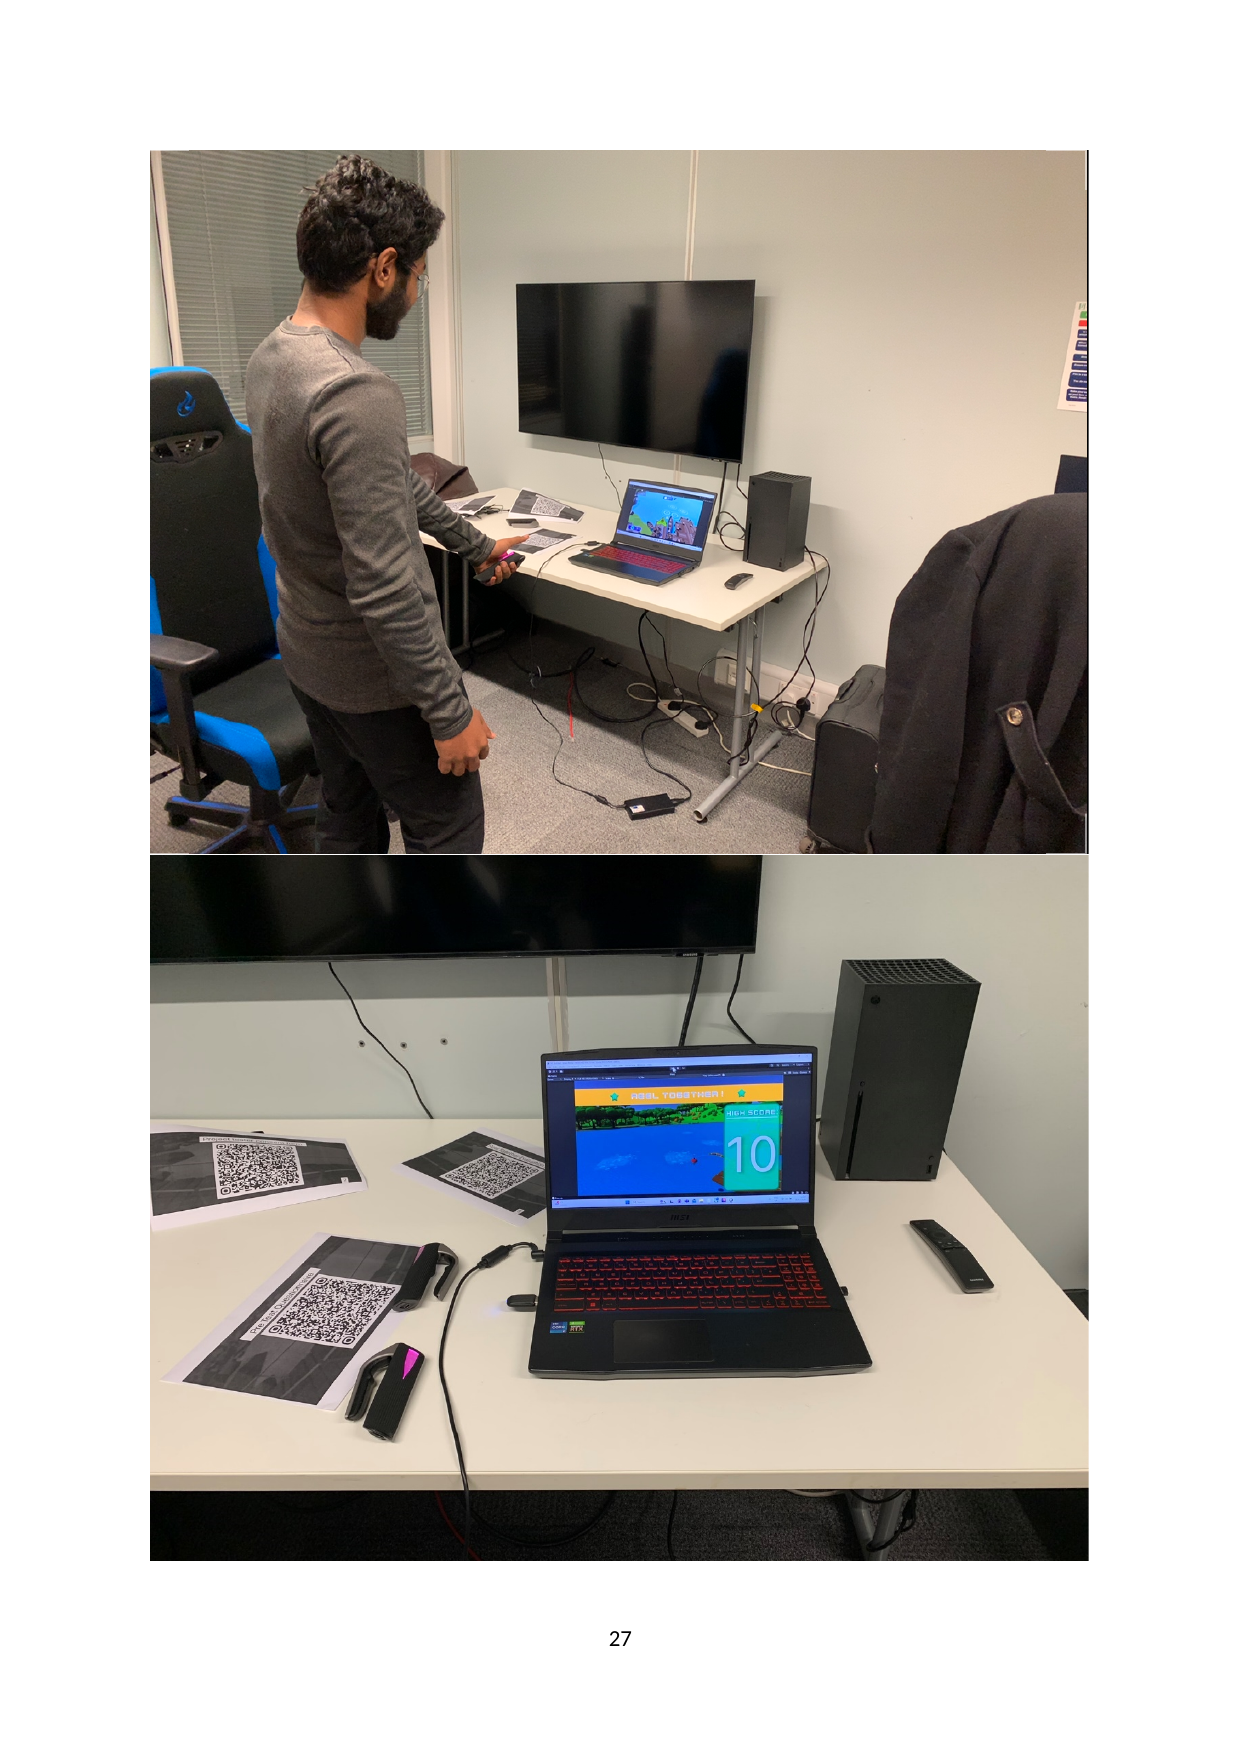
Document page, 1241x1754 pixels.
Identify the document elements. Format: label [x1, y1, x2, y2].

picture [150, 150, 1089, 854]
picture [150, 855, 1089, 1561]
